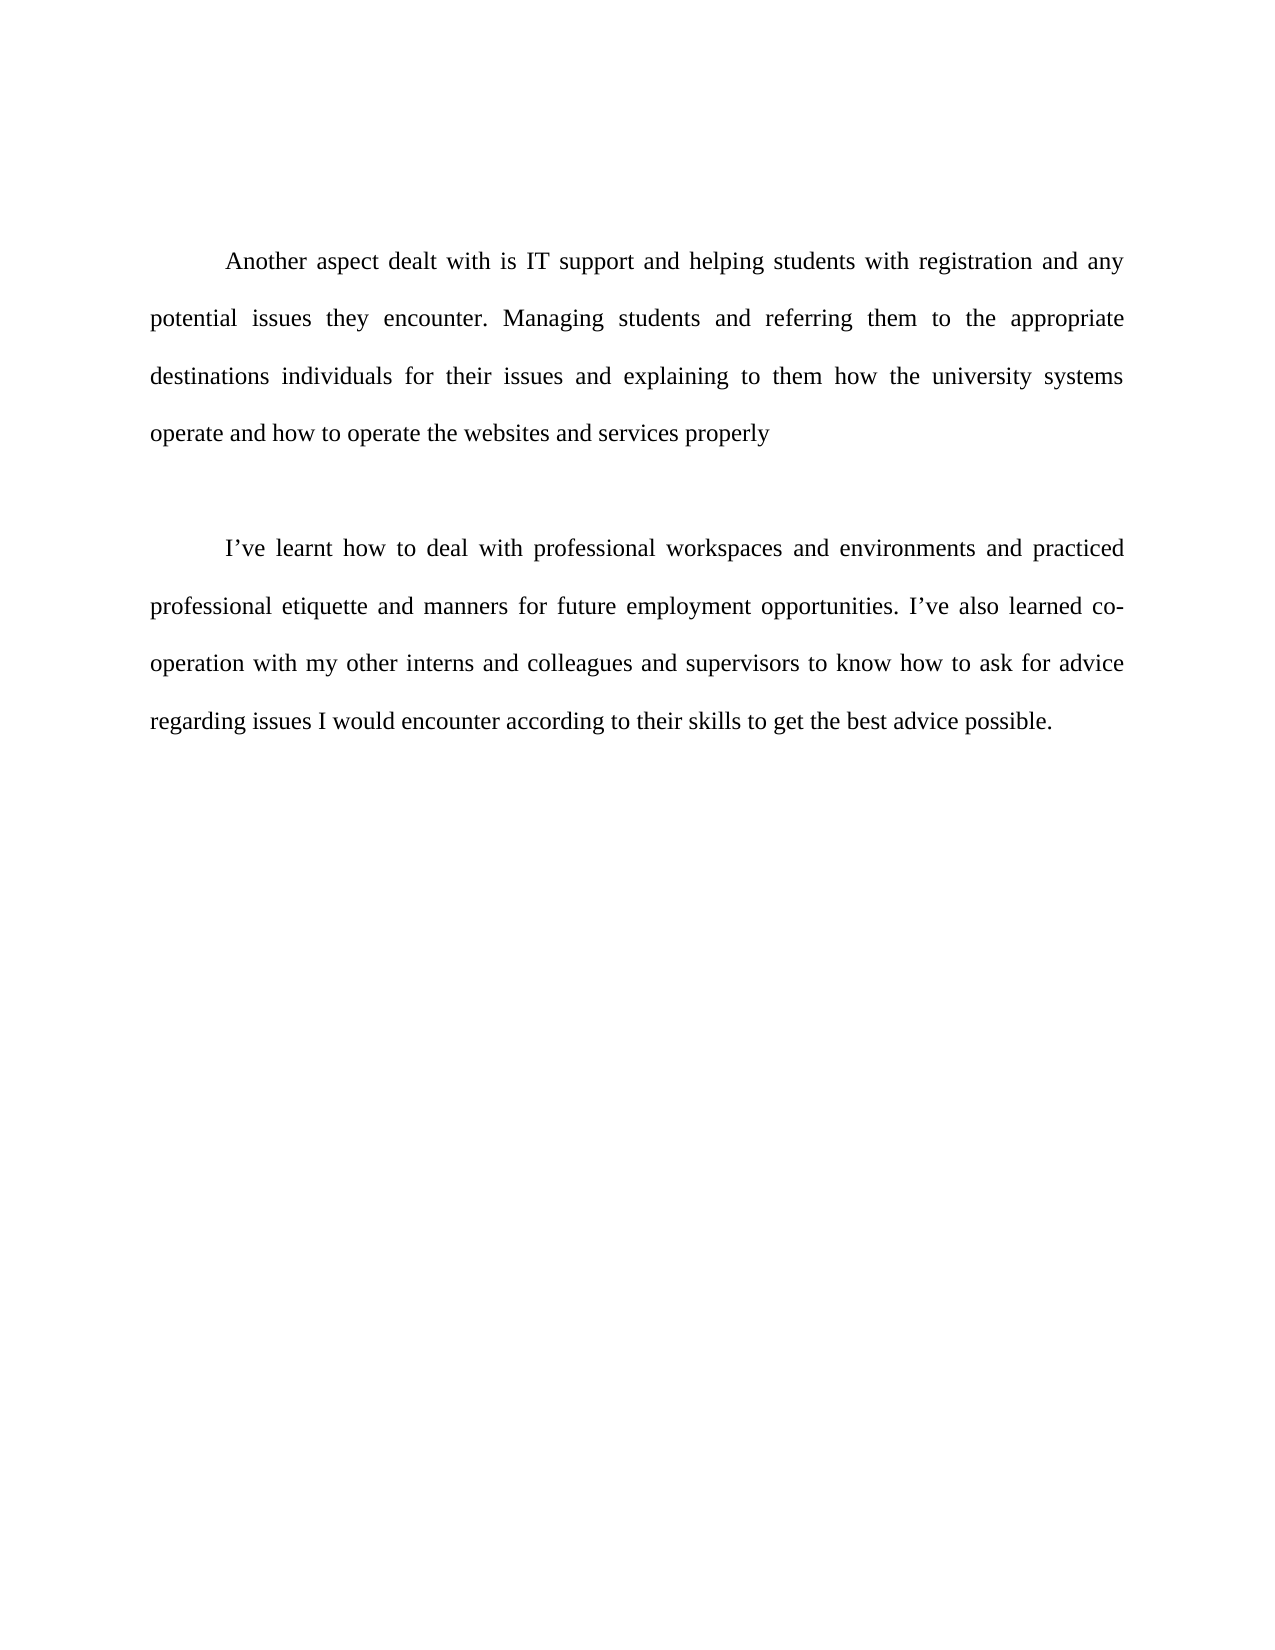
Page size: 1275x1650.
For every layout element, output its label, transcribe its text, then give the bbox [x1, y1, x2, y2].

text Another aspect dealt with is IT support and helping students with registration and any potential issues they encounter. Managing students and referring them to the appropriate destinations individuals for their issues and explaining to them how the university systems operate and how to operate the websites and services properly [150, 246, 1125, 447]
text I’ve learnt how to deal with professional workspaces and environments and practiced professional etiquette and manners for future employment opportunities. I’ve also learned co-operation with my other interns and colleagues and supervisors to know how to ask for advice regarding issues I would encounter according to their skills to get the best advice possible. [150, 533, 1125, 734]
